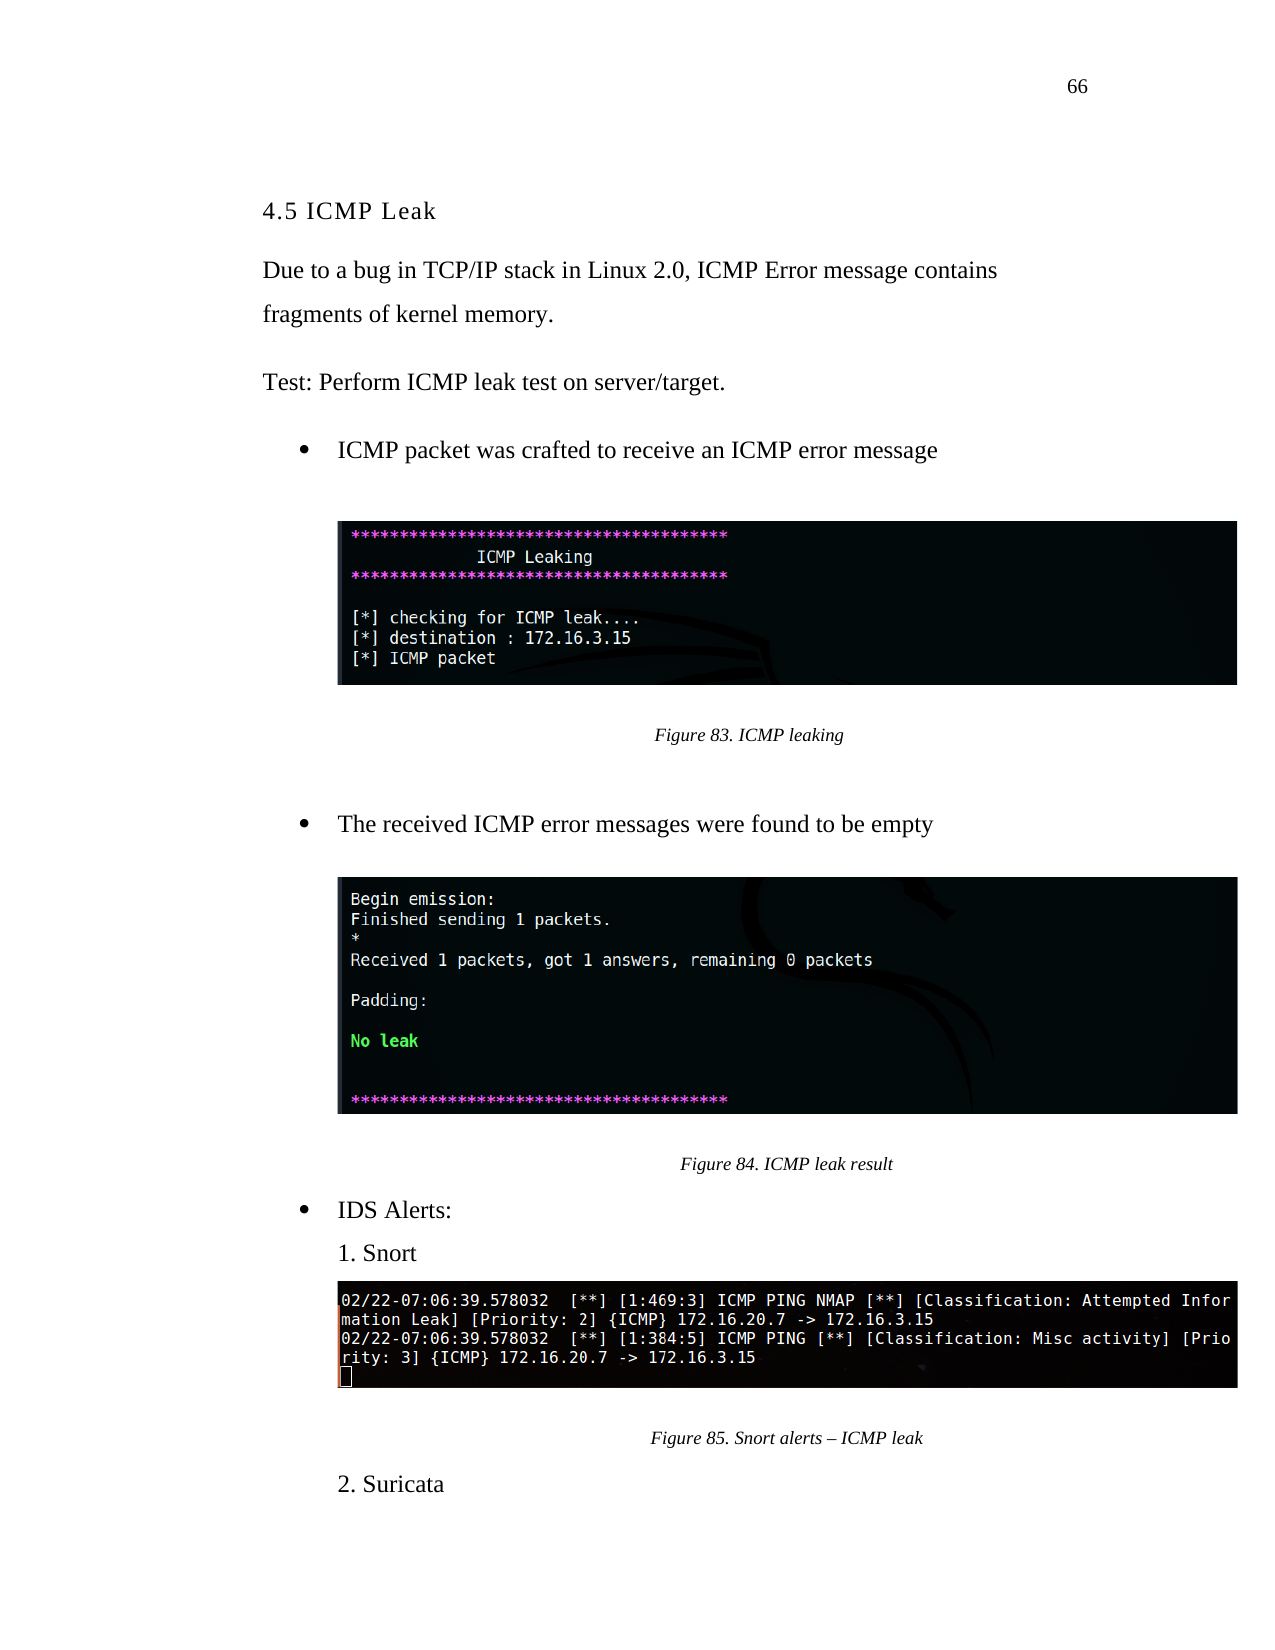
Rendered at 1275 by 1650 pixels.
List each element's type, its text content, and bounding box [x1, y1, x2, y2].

picture [337, 521, 1238, 685]
list 1. Snort [337, 1238, 1087, 1267]
list The received ICMP error messages were found to be empty [300, 809, 1087, 838]
picture [337, 1281, 1238, 1388]
list ICMP packet was crafted to receive an ICMP error message [300, 435, 1087, 464]
picture [337, 877, 1238, 1114]
text Due to a bug in TCP/IP stack in Linux 2.0, ICMP Error message contains fragments of kernel memory. [262, 256, 1087, 327]
text Test: Perform ICMP leak test on server/target. [262, 367, 1087, 396]
list 2. Suricata [337, 1469, 1087, 1498]
subtitle 4.5 ICMP Leak [262, 196, 1087, 224]
list IDS Alerts: [300, 1195, 1087, 1224]
